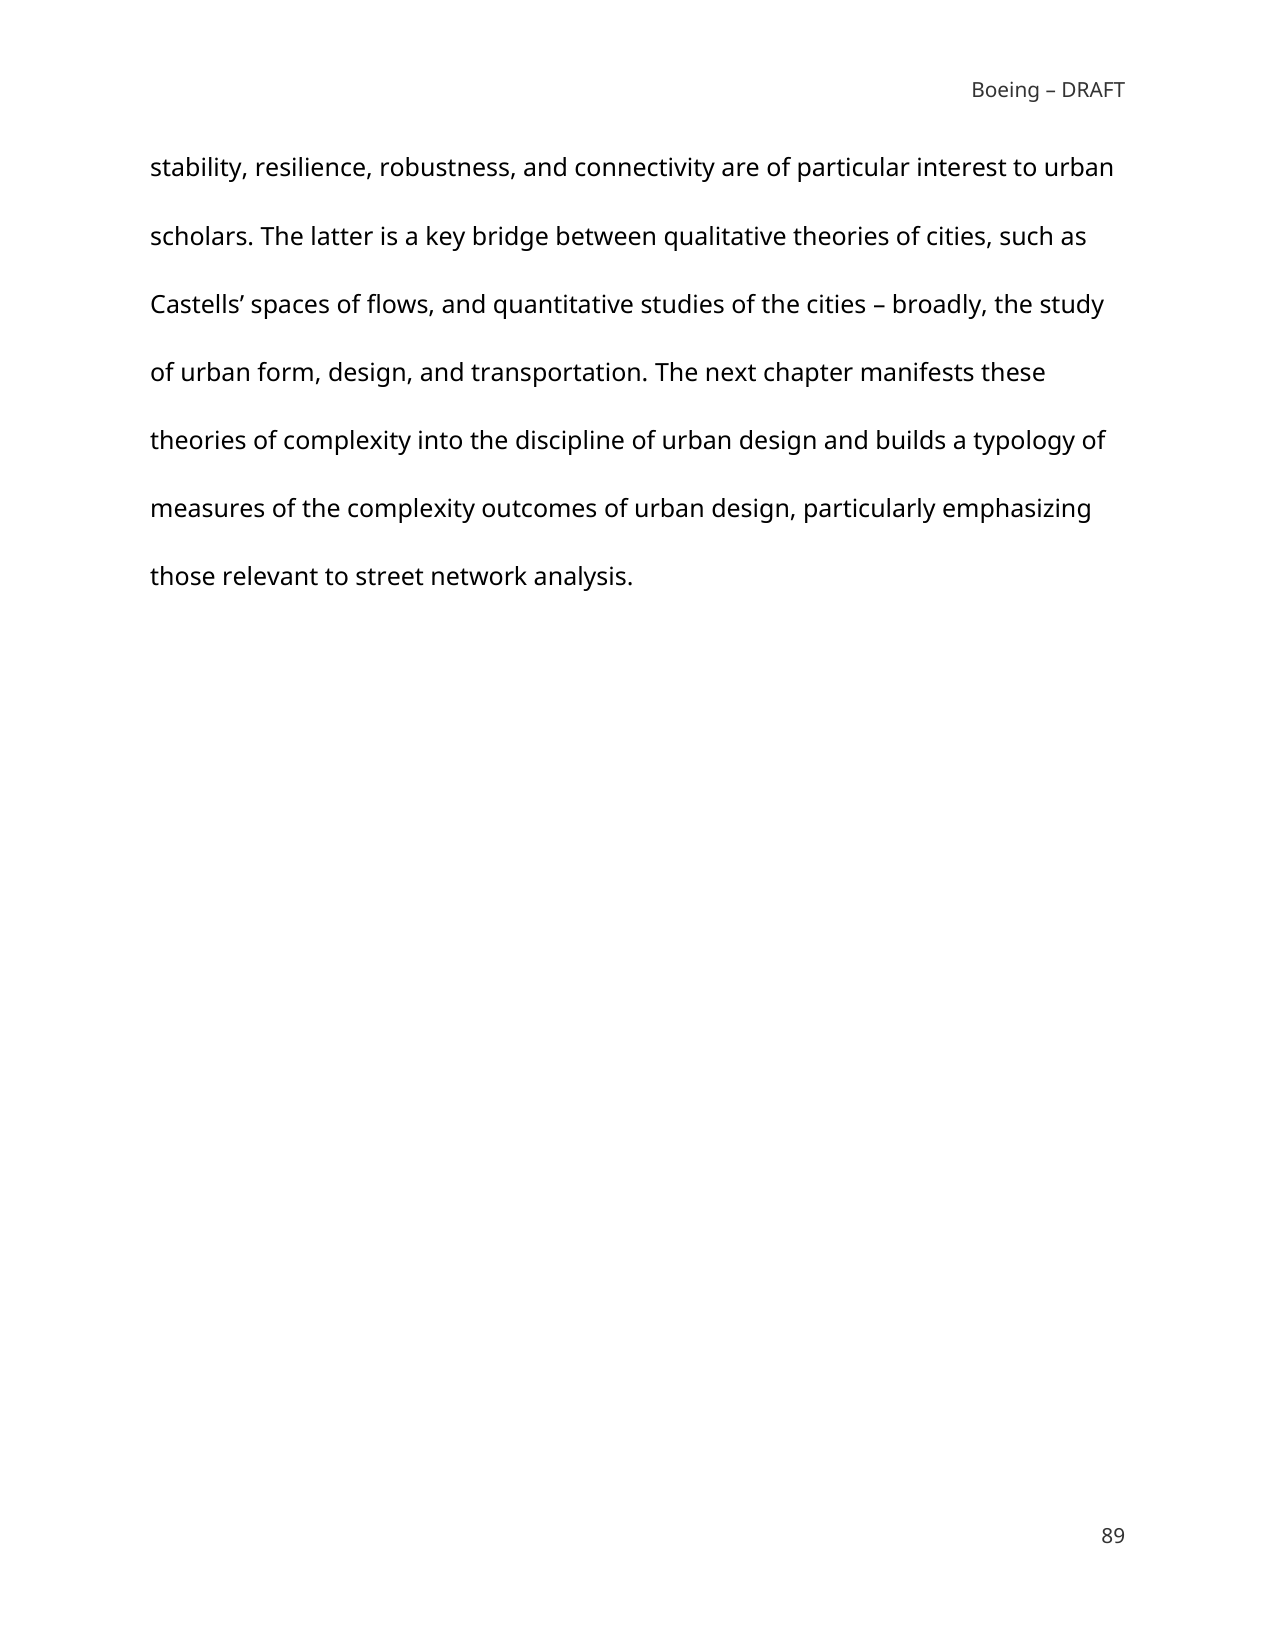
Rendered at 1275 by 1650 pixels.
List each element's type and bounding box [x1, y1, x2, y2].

text [150, 150, 1125, 593]
